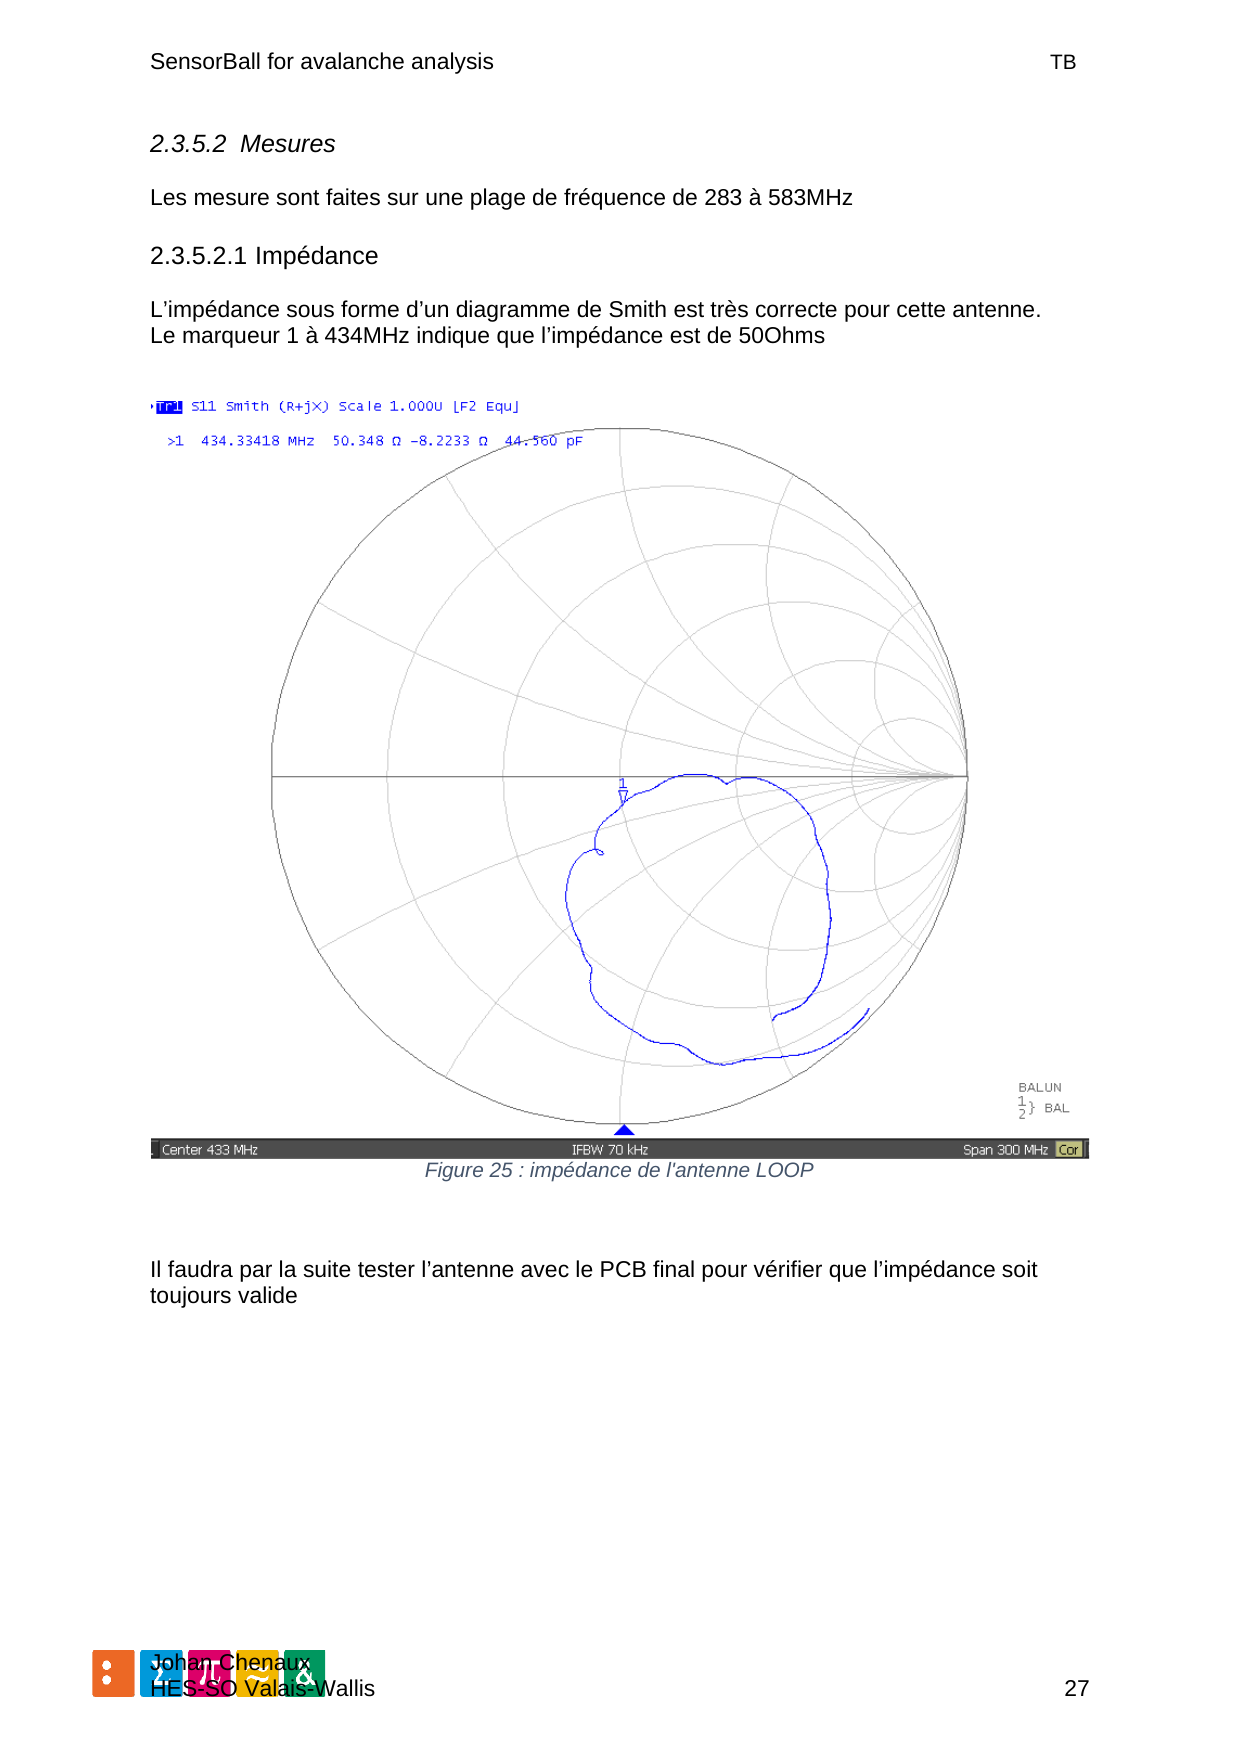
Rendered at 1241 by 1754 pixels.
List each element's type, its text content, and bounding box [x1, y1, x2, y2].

picture [92, 1650, 140, 1697]
picture [151, 401, 1090, 1159]
subtitle Impédance [150, 241, 1090, 269]
text L’impédance sous forme d’un diagramme de Smith est très correcte pour cette antenne. [150, 296, 1090, 322]
text Il faudra par la suite tester l’antenne avec le PCB final pour vérifier que l’impédance soit toujours valide [150, 1256, 1090, 1308]
text Le marqueur 1 à 434MHz indique que l’impédance est de 50Ohms [150, 322, 1090, 348]
subtitle Mesures [150, 129, 1090, 157]
text Figure 25 : impédance de l'antenne LOOP [150, 1158, 1090, 1182]
picture [183, 1650, 326, 1697]
text Les mesure sont faites sur une plage de fréquence de 283 à 583MHz [150, 184, 1090, 210]
